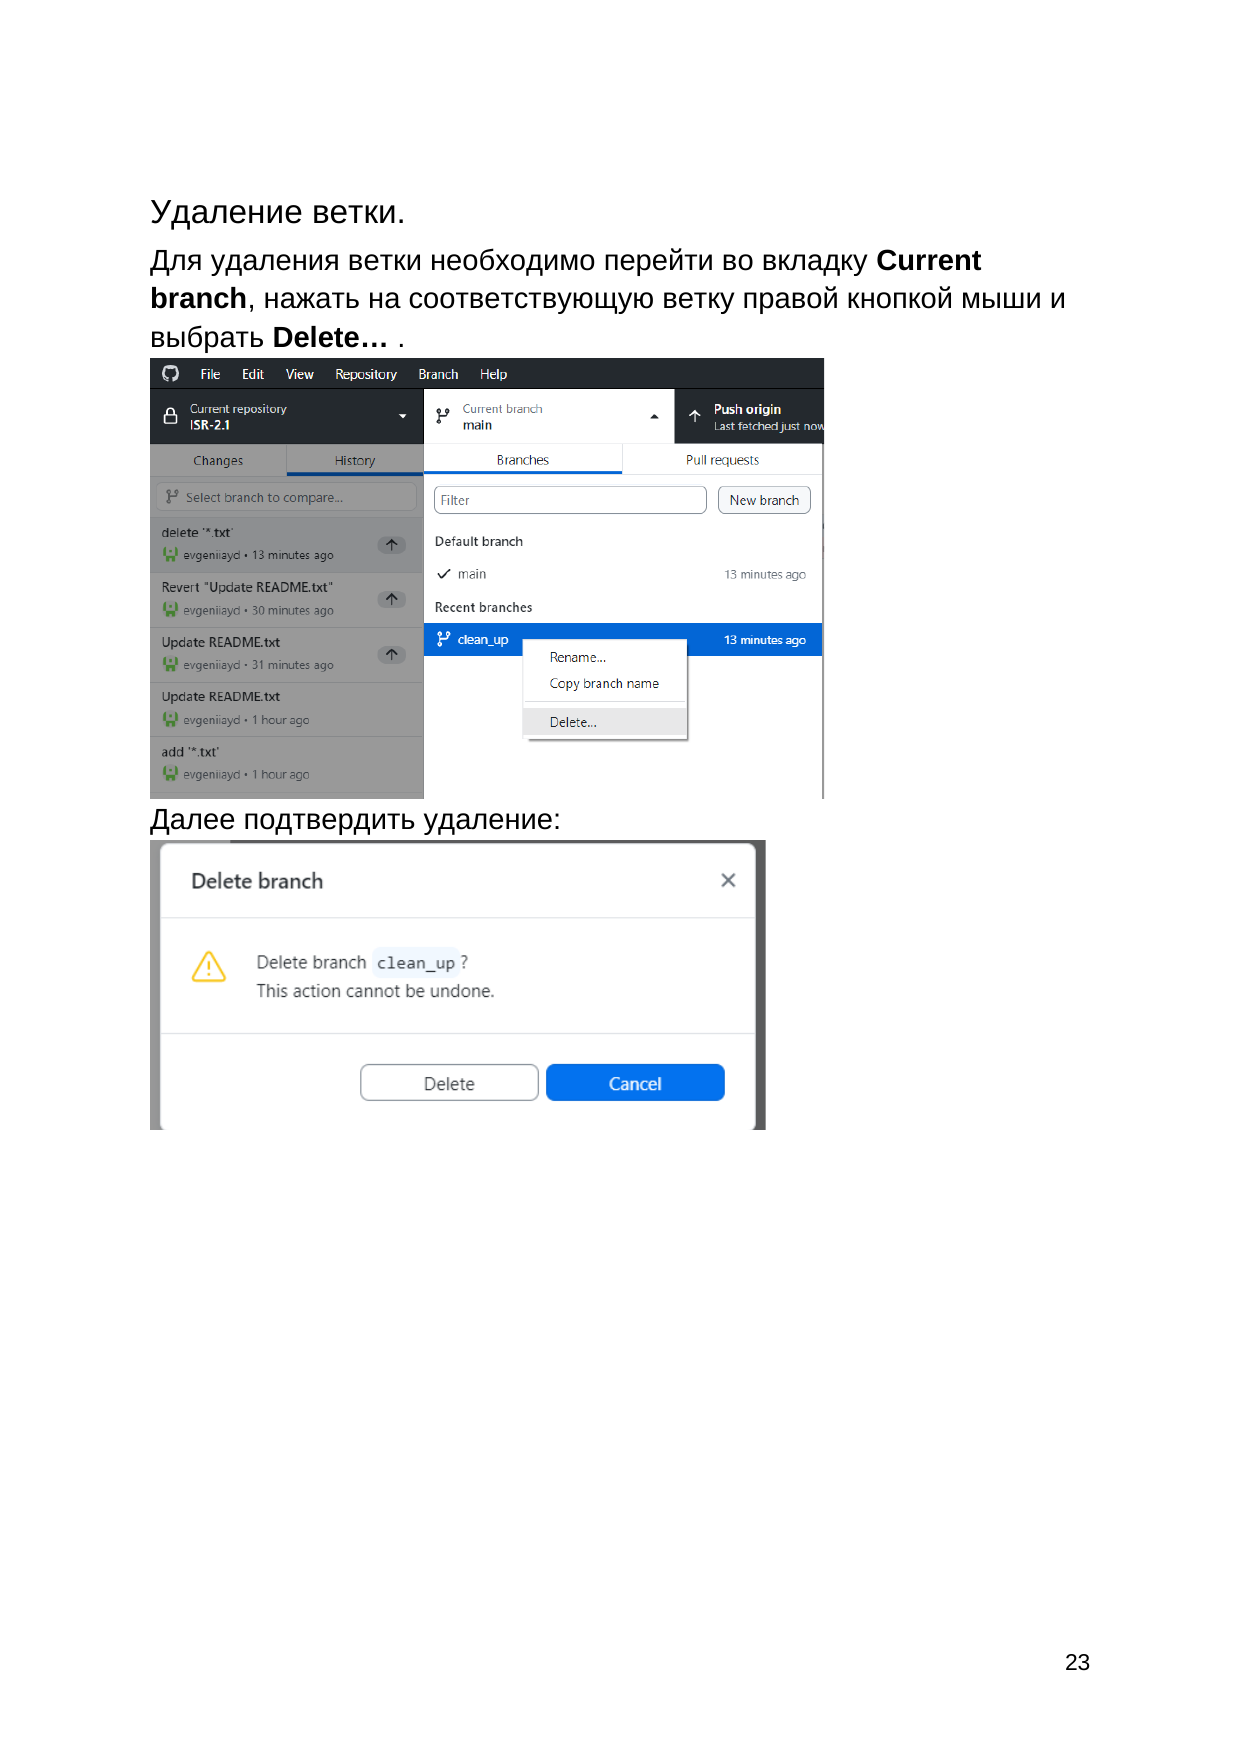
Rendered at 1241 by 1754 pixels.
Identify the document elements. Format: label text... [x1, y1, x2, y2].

text Для удаления ветки необходимо перейти во вкладку Current branch, нажать на соответствующую ветку правой кнопкой мыши и выбрать Delete… . [150, 243, 1090, 353]
subtitle Удаление ветки. [150, 192, 1090, 230]
picture [150, 358, 825, 799]
picture [150, 840, 766, 1130]
text Далее подтвердить удаление: [150, 802, 1090, 836]
